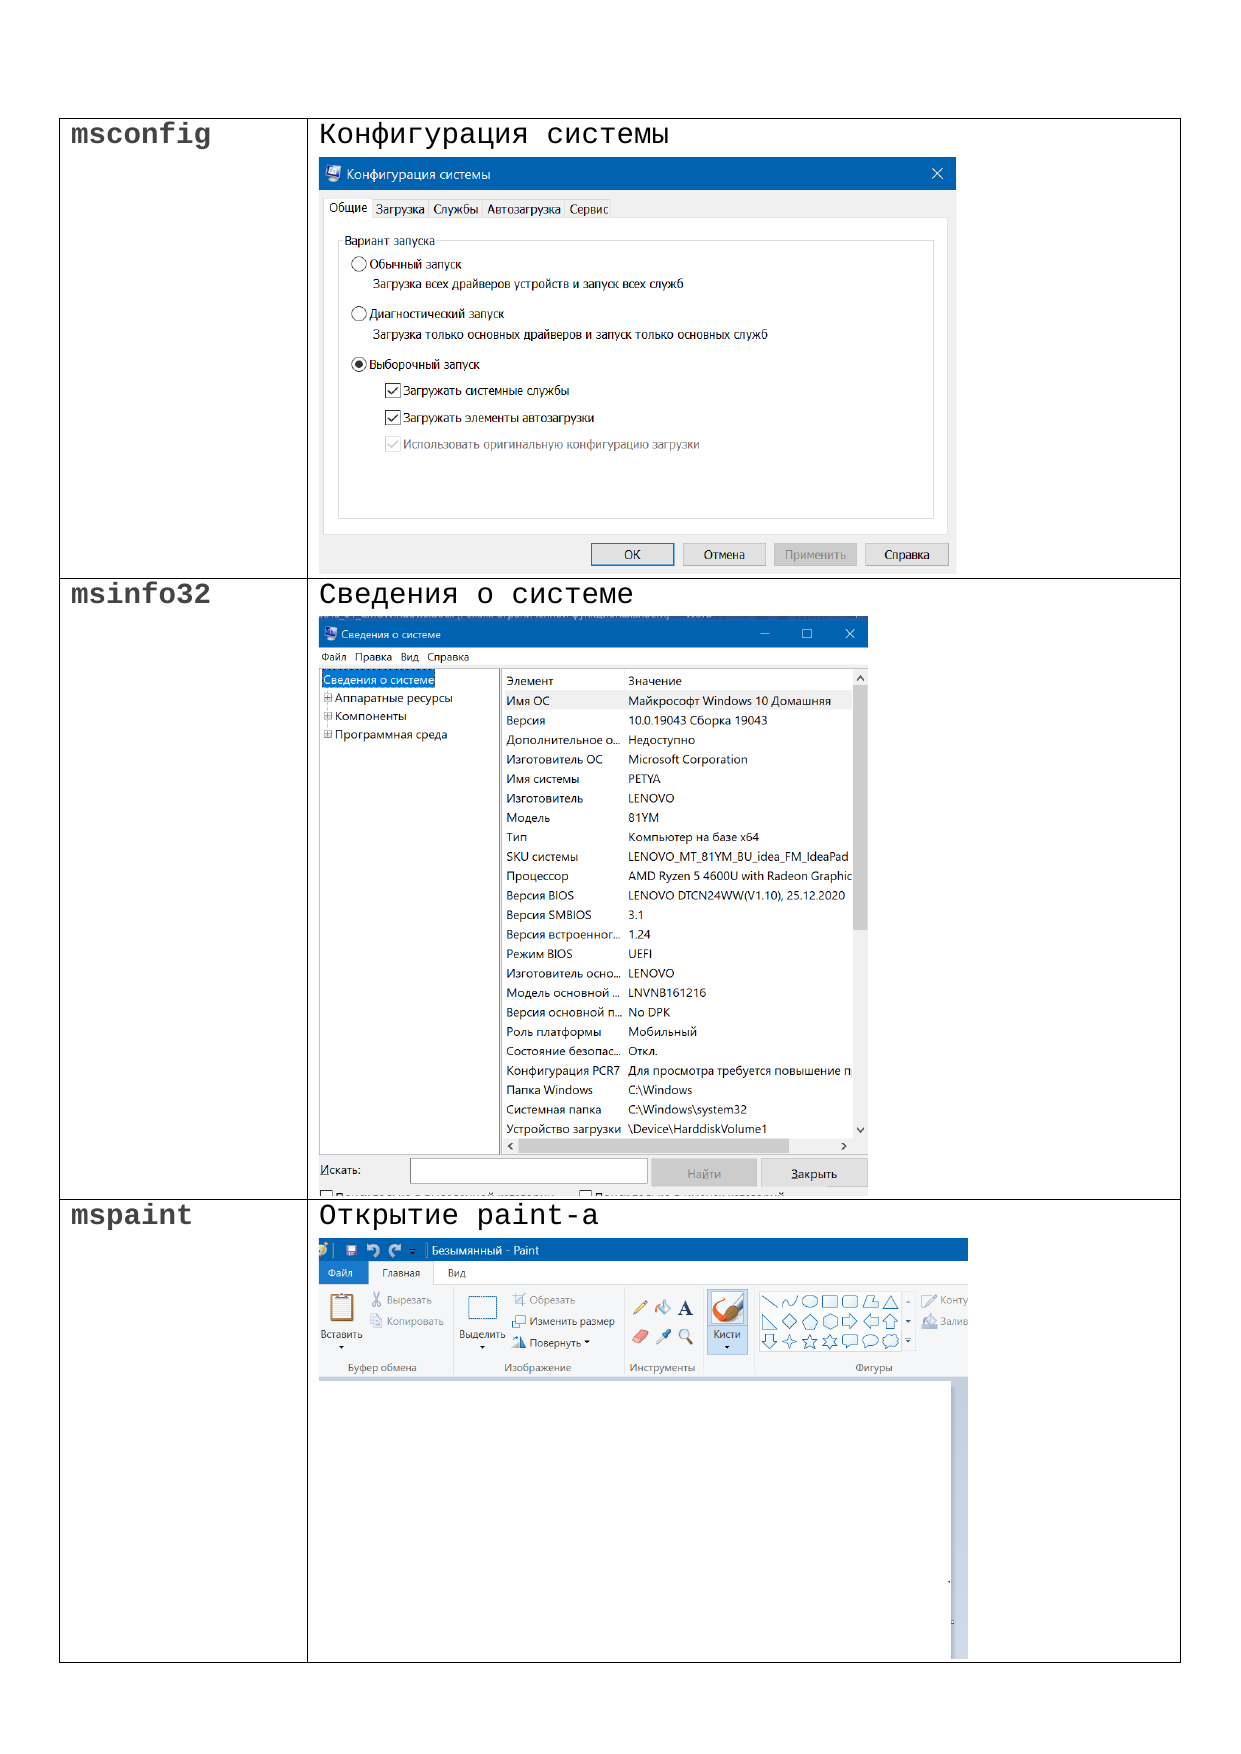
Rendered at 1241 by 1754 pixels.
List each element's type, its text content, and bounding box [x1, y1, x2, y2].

table_cell msinfo32 [60, 579, 307, 1199]
picture [318, 1238, 968, 1659]
table_cell Сведения о системе [308, 579, 1180, 1199]
table_cell Открытие paint-a [308, 1200, 1180, 1662]
table_cell Конфигурация системы [308, 119, 1180, 578]
table_cell mspaint [60, 1200, 307, 1662]
picture [318, 157, 957, 574]
table_cell msconfig [60, 119, 307, 578]
picture [318, 616, 868, 1196]
